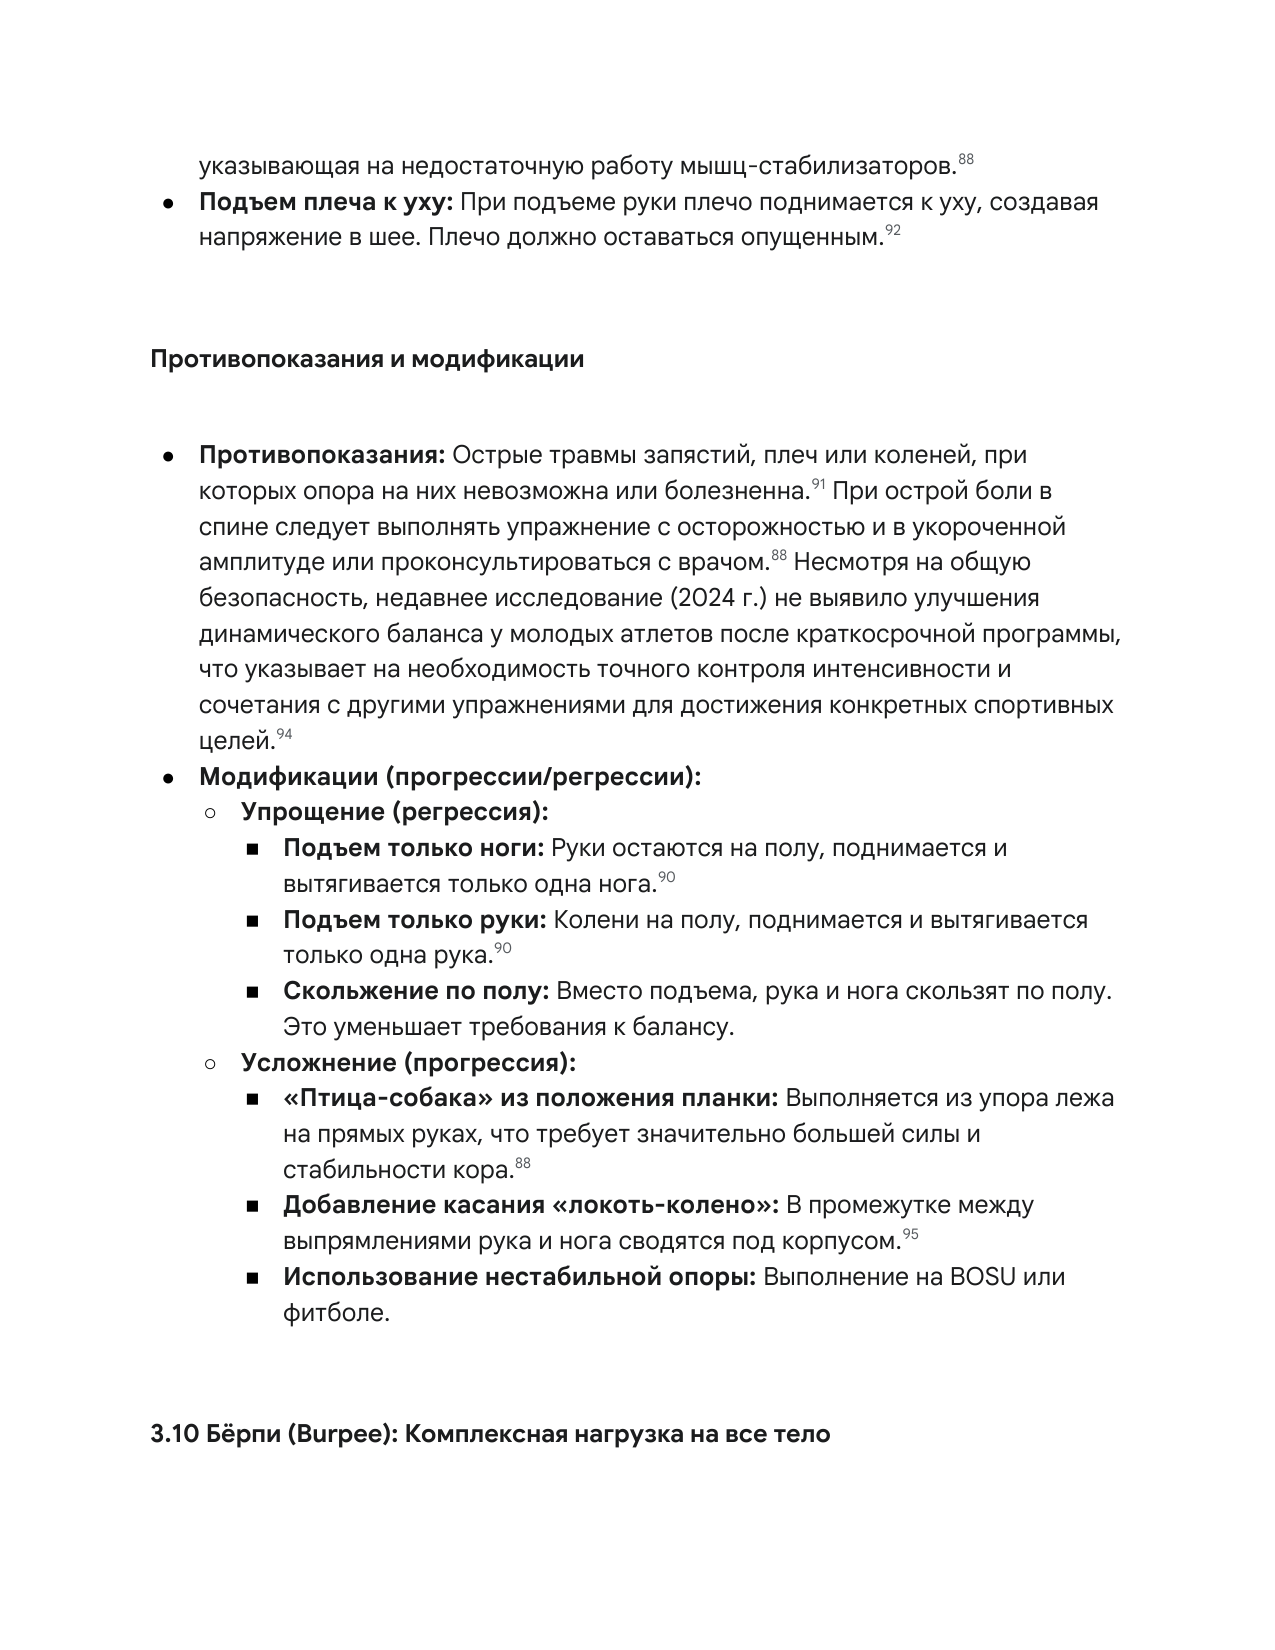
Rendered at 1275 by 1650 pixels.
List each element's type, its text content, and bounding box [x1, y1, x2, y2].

list Модификации (прогрессии/регрессии): [161, 761, 1125, 792]
subtitle Противопоказания и модификации [150, 343, 1125, 374]
list Использование нестабильной опоры: Выполнение на BOSU или фитболе. [245, 1261, 1125, 1328]
subtitle 3.10 Бёрпи (Burpee): Комплексная нагрузка на все тело [150, 1418, 1125, 1450]
list Усложнение (прогрессия): [203, 1047, 1125, 1078]
list Скольжение по полу: Вместо подъема, рука и нога скользят по полу. Это уменьшает требования к балансу. [245, 975, 1125, 1042]
list Добавление касания «локоть-колено»: В промежутке между выпрямлениями рука и нога сводятся под корпусом.95 [245, 1190, 1125, 1257]
list «Птица-собака» из положения планки: Выполняется из упора лежа на прямых руках, что требует значительно большей силы и стабильности кора.88 [245, 1082, 1125, 1185]
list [161, 150, 1125, 181]
list Подъем плеча к уху: При подъеме руки плечо поднимается к уху, создавая напряжение в шее. Плечо должно оставаться опущенным.92 [161, 186, 1125, 253]
list Подъем только ноги: Руки остаются на полу, поднимается и вытягивается только одна нога.90 [245, 832, 1125, 899]
list Подъем только руки: Колени на полу, поднимается и вытягивается только одна рука.90 [245, 904, 1125, 971]
list Упрощение (регрессия): [203, 797, 1125, 828]
list Противопоказания: Острые травмы запястий, плеч или коленей, при которых опора на них невозможна или болезненна.91 При острой боли в спине следует выполнять упражнение с осторожностью и в укороченной амплитуде или проконсультироваться с врачом.88 Несмотря на общую безопасность, недавнее исследование (2024 г.) не выявило улучшения динамического баланса у молодых атлетов после краткосрочной программы, что указывает на необходимость точного контроля интенсивности и сочетания с другими упражнениями для достижения конкретных спортивных целей.94 [161, 439, 1125, 757]
